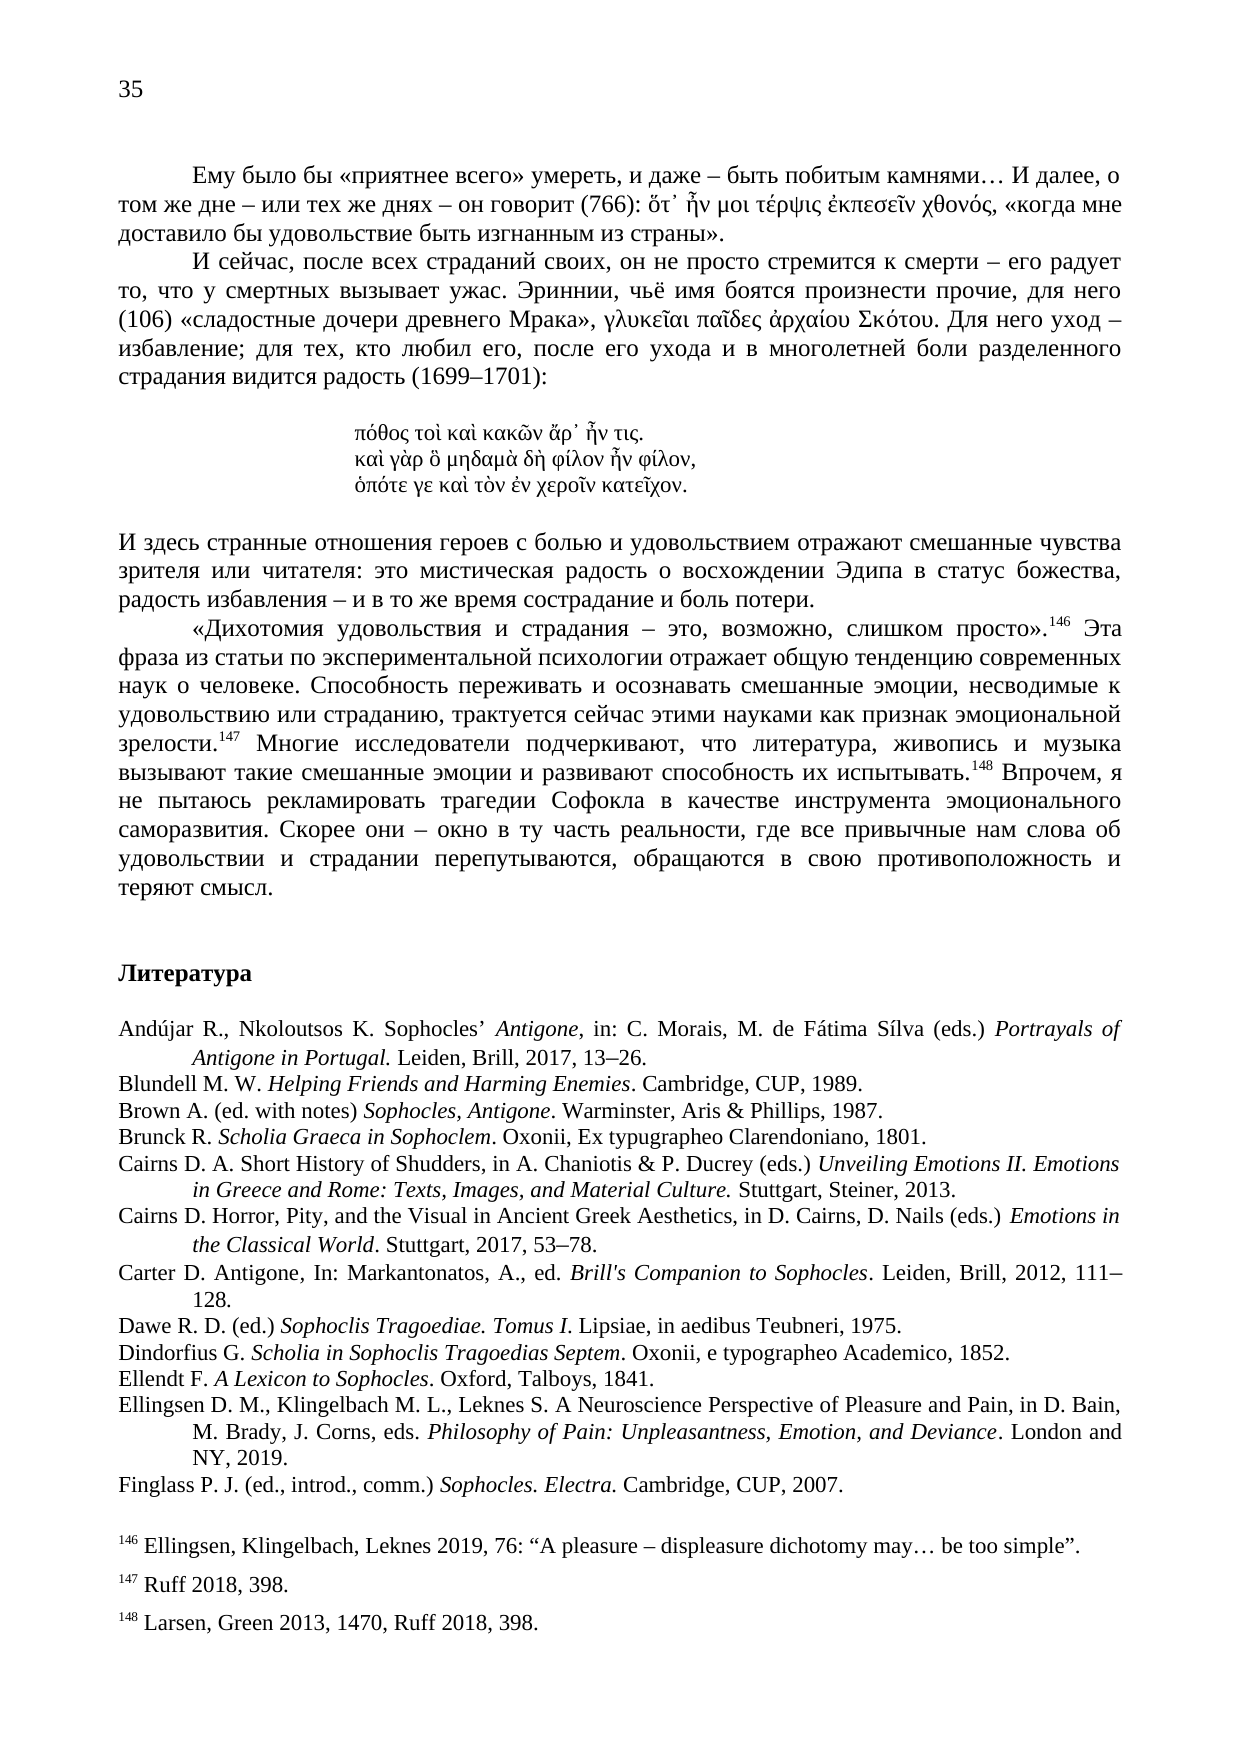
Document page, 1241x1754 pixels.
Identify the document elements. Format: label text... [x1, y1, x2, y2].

text ὁπότε γε καὶ τὸν ἐν χεροῖν κατεῖχον. [118, 472, 1122, 498]
text πόθος τοὶ καὶ κακῶν ἄρ᾽ ἦν τις. [118, 419, 1122, 445]
text Ему было бы «приятнее всего» умереть, и даже – быть побитым камнями… И далее, о том же дне – или тех же днях – он говорит (766): ὅτ᾽ ἦν μοι τέρψις ἐκπεσεῖν χθονός, «когда мне доставило бы удовольствие быть изгнанным из страны». [118, 160, 1122, 246]
text Dindorfius G. Scholia in Sophoclis Tragoedias Septem. Oxonii, e typographeo Academico, 1852. [118, 1339, 1122, 1365]
text Carter D. Antigone, In: Markantonatos, A., ed. Brill's Companion to Sophocles. Leiden, Brill, 2012, 111–128. [118, 1257, 1122, 1312]
text Ellingsen D. M., Klingelbach M. L., Leknes S. A Neuroscience Perspective of Pleasure and Pain, in D. Bain, M. Brady, J. Corns, eds. Philosophy of Pain: Unpleasantness, Emotion, and Deviance. London and NY, 2019. [118, 1392, 1122, 1471]
text Brunck R. Scholia Graeca in Sophoclem. Oxonii, Ex typugrapheo Clarendoniano, 1801. [118, 1123, 1122, 1149]
text И сейчас, после всех страданий своих, он не просто стремится к смерти – его радует то, что у смертных вызывает ужас. Эриннии, чьё имя боятся произнести прочие, для него (106) «сладостные дочери древнего Мрака», γλυκεῖαι παῖδες ἀρχαίου Σκότου. Для него уход – избавление; для тех, кто любил его, после его ухода и в многолетней боли разделенного страдания видится радость (1699–1701): [118, 246, 1122, 390]
text Andújar R., Nkoloutsos K. Sophocles’ Antigone, in: C. Morais, M. de Fátima Sílva (eds.) Portrayals of Antigone in Portugal. Leiden, Brill, 2017, 13–26. [118, 1015, 1122, 1071]
text Cairns D. A. Short History of Shudders, in A. Chaniotis & P. Ducrey (eds.) Unveiling Emotions II. Emotions in Greece and Rome: Texts, Images, and Material Culture. Stuttgart, Steiner, 2013. [118, 1149, 1122, 1202]
text Blundell M. W. Helping Friends and Harming Enemies. Cambridge, CUP, 1989. [118, 1071, 1122, 1097]
text «Дихотомия удовольствия и страдания – это, возможно, слишком просто». Эта фраза из статьи по экспериментальной психологии отражает общую тенденцию современных наук о человеке. Способность переживать и осознавать смешанные эмоции, несводимые к удовольствию или страданию, трактуется сейчас этими науками как признак эмоциональной зрелости. Многие исследователи подчеркивают, что литература, живопись и музыка вызывают такие смешанные эмоции и развивают способность их испытывать. Впрочем, я не пытаюсь рекламировать трагедии Софокла в качестве инструмента эмоционального саморазвития. Скорее они – окно в ту часть реальности, где все привычные нам слова об удовольствии и страдании перепутываются, обращаются в свою противоположность и теряют смысл. [118, 613, 1122, 900]
text καὶ γὰρ ὃ μηδαμὰ δὴ φίλον ἦν φίλον, [118, 445, 1122, 472]
text Finglass P. J. (ed., introd., comm.) Sophocles. Electra. Cambridge, CUP, 2007. [118, 1471, 1122, 1497]
text И здесь странные отношения героев с болью и удовольствием отражают смешанные чувства зрителя или читателя: это мистическая радость о восхождении Эдипа в статус божества, радость избавления – и в то же время сострадание и боль потери. [118, 527, 1122, 613]
text Dawe R. D. (ed.) Sophoclis Tragoediae. Tomus I. Lipsiae, in aedibus Teubneri, 1975. [118, 1312, 1122, 1339]
text Ellendt F. A Lexicon to Sophocles. Oxford, Talboys, 1841. [118, 1365, 1122, 1392]
text Литература [118, 958, 1122, 987]
text Cairns D. Horror, Pity, and the Visual in Ancient Greek Aesthetics, in D. Cairns, D. Nails (eds.) Emotions in the Classical World. Stuttgart, 2017, 53–78. [118, 1202, 1122, 1257]
text Brown A. (ed. with notes) Sophocles, Antigone. Warminster, Aris & Phillips, 1987. [118, 1097, 1122, 1123]
